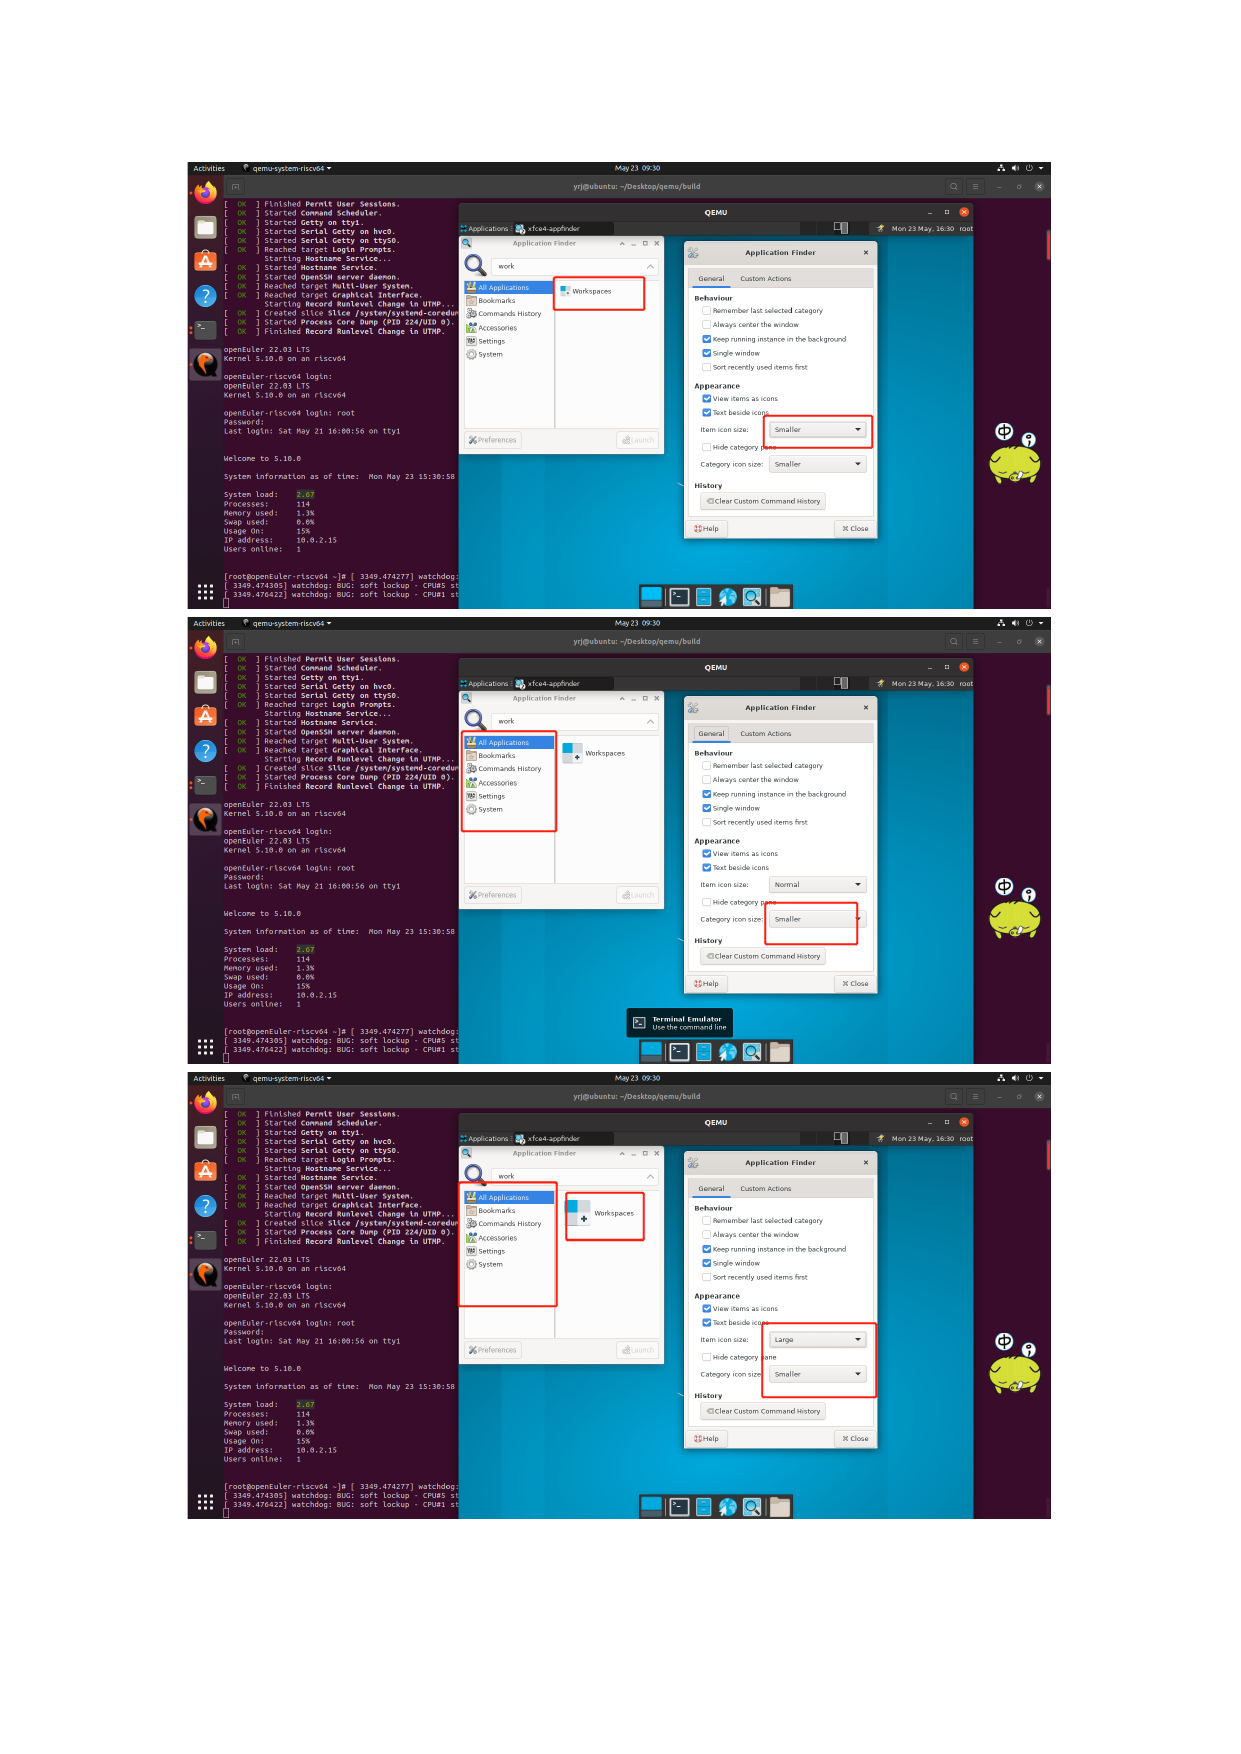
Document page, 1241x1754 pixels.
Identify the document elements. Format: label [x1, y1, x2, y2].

picture [187, 162, 1051, 609]
picture [187, 1072, 1051, 1519]
picture [627, 1009, 732, 1037]
picture [640, 1040, 792, 1064]
picture [640, 585, 792, 609]
picture [685, 1152, 877, 1448]
picture [685, 242, 877, 538]
picture [640, 1495, 792, 1519]
picture [187, 617, 1051, 1064]
picture [685, 697, 877, 993]
